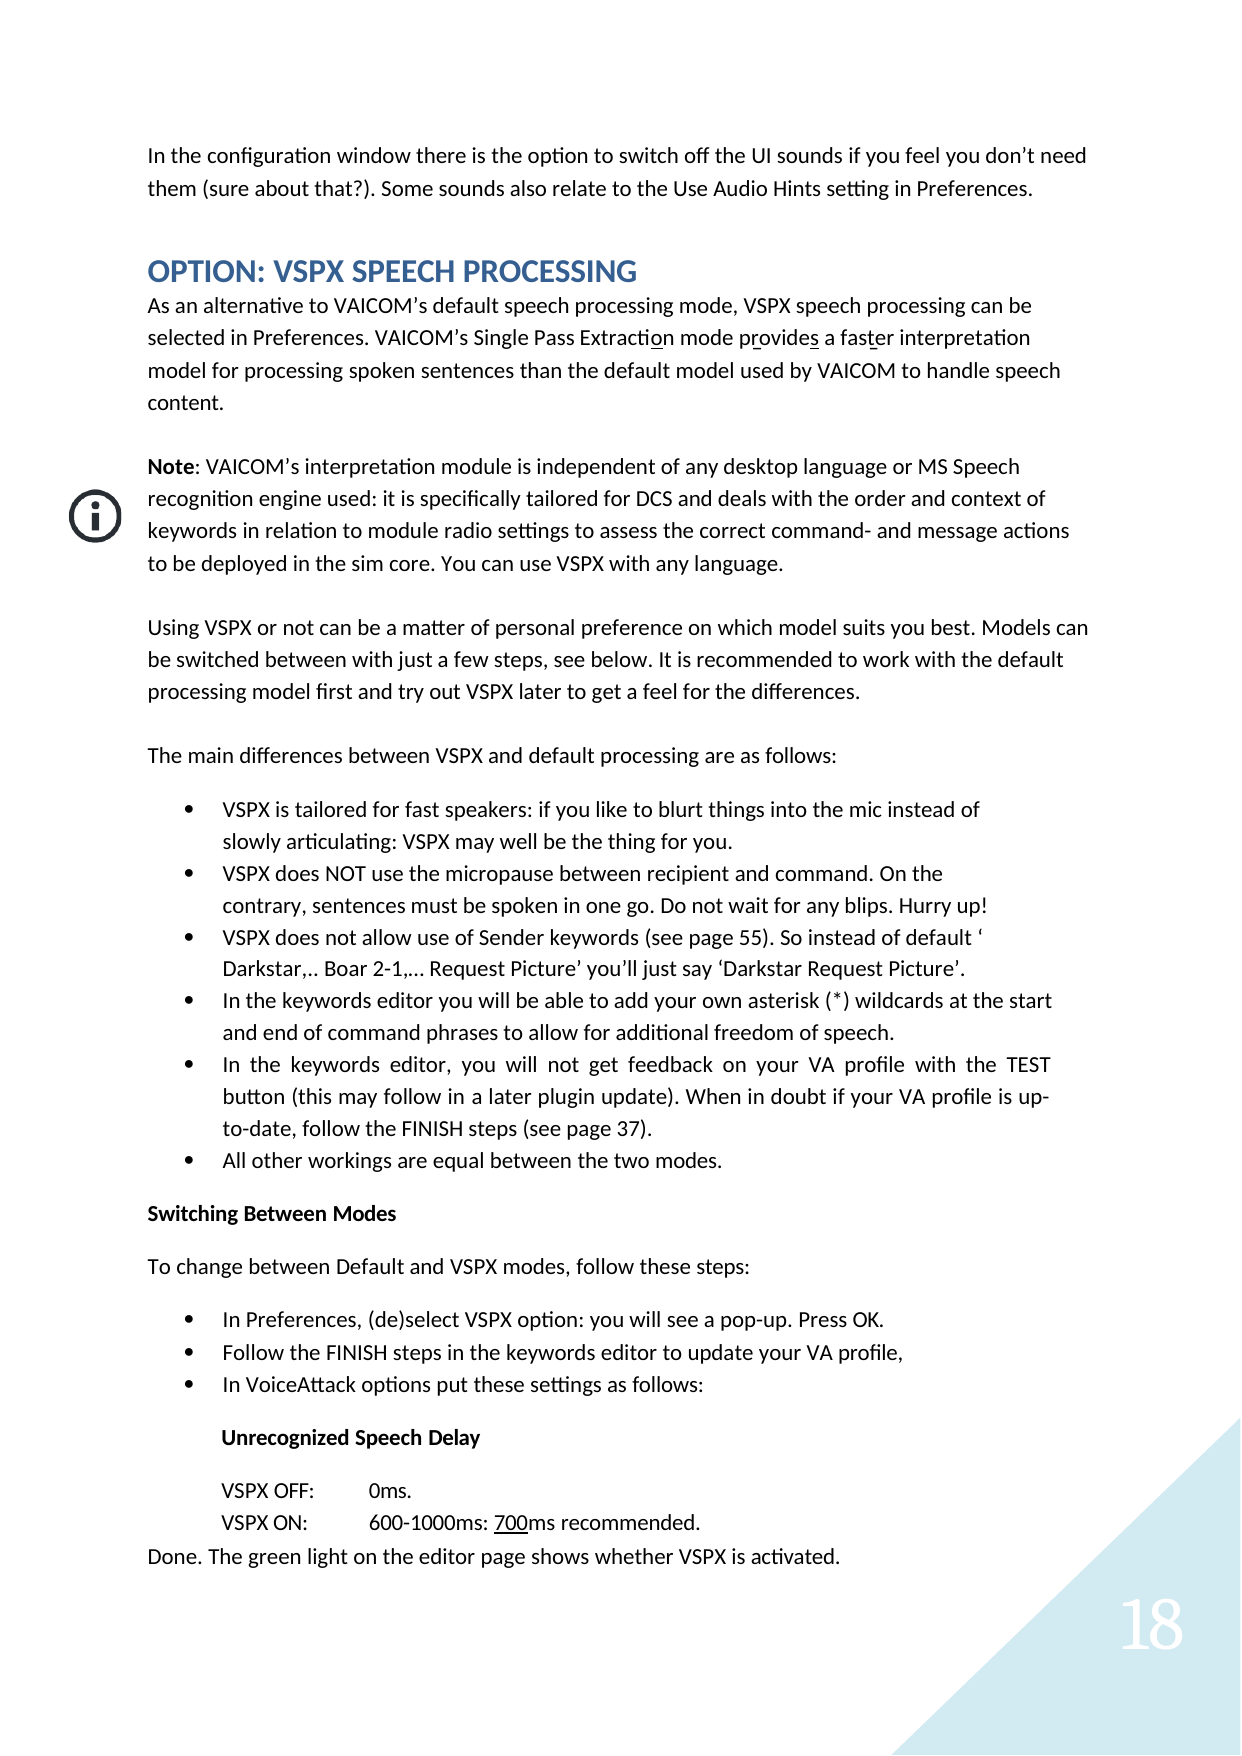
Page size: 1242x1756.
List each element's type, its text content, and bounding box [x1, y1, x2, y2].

list In the keywords editor, you will not get feedback on your VA profile with the TEST button (this may follow in a later plugin update). When in doubt if your VA profile is up-to-date, follow the FINISH steps (see page 37). [185, 1051, 1051, 1142]
list VSPX does NOT use the micropause between recipient and command. On the contrary, sentences must be spoken in one go. Do not wait for any blips. Hurry up! [185, 859, 1029, 919]
list VSPX does not allow use of Sender keywords (see page 55). So instead of default ‘ Darkstar,.. Boar 2-1,… Request Picture’ you’ll just say ‘Darkstar Request Picture’. [185, 923, 1082, 982]
list VSPX is tailored for fast speakers: if you like to blurt things into the mic instead of slowly articulating: VSPX may well be the thing for you. [185, 795, 1039, 855]
text Done. The green light on the editor page shows whether VSPX is activated. [147, 1542, 1131, 1570]
subtitle Switching Between Modes [147, 1199, 1131, 1227]
picture [68, 489, 122, 543]
list In VoiceAttack options put these settings as follows: [185, 1370, 1131, 1398]
text Note: VAICOM’s interpretation module is independent of any desktop language or MS Speech recognition engine used: it is specifically tailored for DCS and deals with the order and context of keywords in relation to module radio settings to assess the correct command- and message actions to be deployed in the sim core. You can use VSPX with any language. [147, 452, 1078, 577]
text Using VSPX or not can be a matter of personal preference on which model suits you best. Models can be switched between with just a few steps, see below. It is recommended to work with the default processing model first and try out VSPX later to get a feel for the differences. [147, 613, 1092, 705]
text VSPX ON: 600-1000ms: 700ms recommended. [221, 1508, 1131, 1536]
list All other workings are equal between the two modes. [185, 1146, 1131, 1174]
list Follow the FINISH steps in the keywords editor to update your VA profile, [185, 1338, 1131, 1366]
text VSPX OFF: 0ms. [221, 1476, 1131, 1504]
text To change between Default and VSPX modes, follow these steps: [147, 1252, 1131, 1280]
list In Preferences, (de)select VSPX option: you will see a pop-up. Press OK. [185, 1305, 1131, 1333]
subtitle OPTION: VSPX SPEECH PROCESSING [147, 251, 1131, 291]
text The main differences between VSPX and default processing are as follows: [147, 742, 1131, 770]
text As an alternative to VAICOM’s default speech processing mode, VSPX speech processing can be selected in Preferences. VAICOM’s Single Pass Extraction mode provides a faster interpretation model for processing spoken sentences than the default model used by VAICOM to handle speech content. [147, 291, 1078, 416]
list In the keywords editor you will be able to add your own asterisk (*) wildcards at the start and end of command phrases to allow for additional freedom of speech. [185, 987, 1090, 1046]
text In the configuration window there is the option to switch off the UI sounds if you feel you don’t need them (sure about that?). Some sounds also relate to the Use Audio Hints setting in Preferences. [147, 142, 1092, 202]
subtitle Unrecognized Speech Delay [221, 1423, 1131, 1451]
